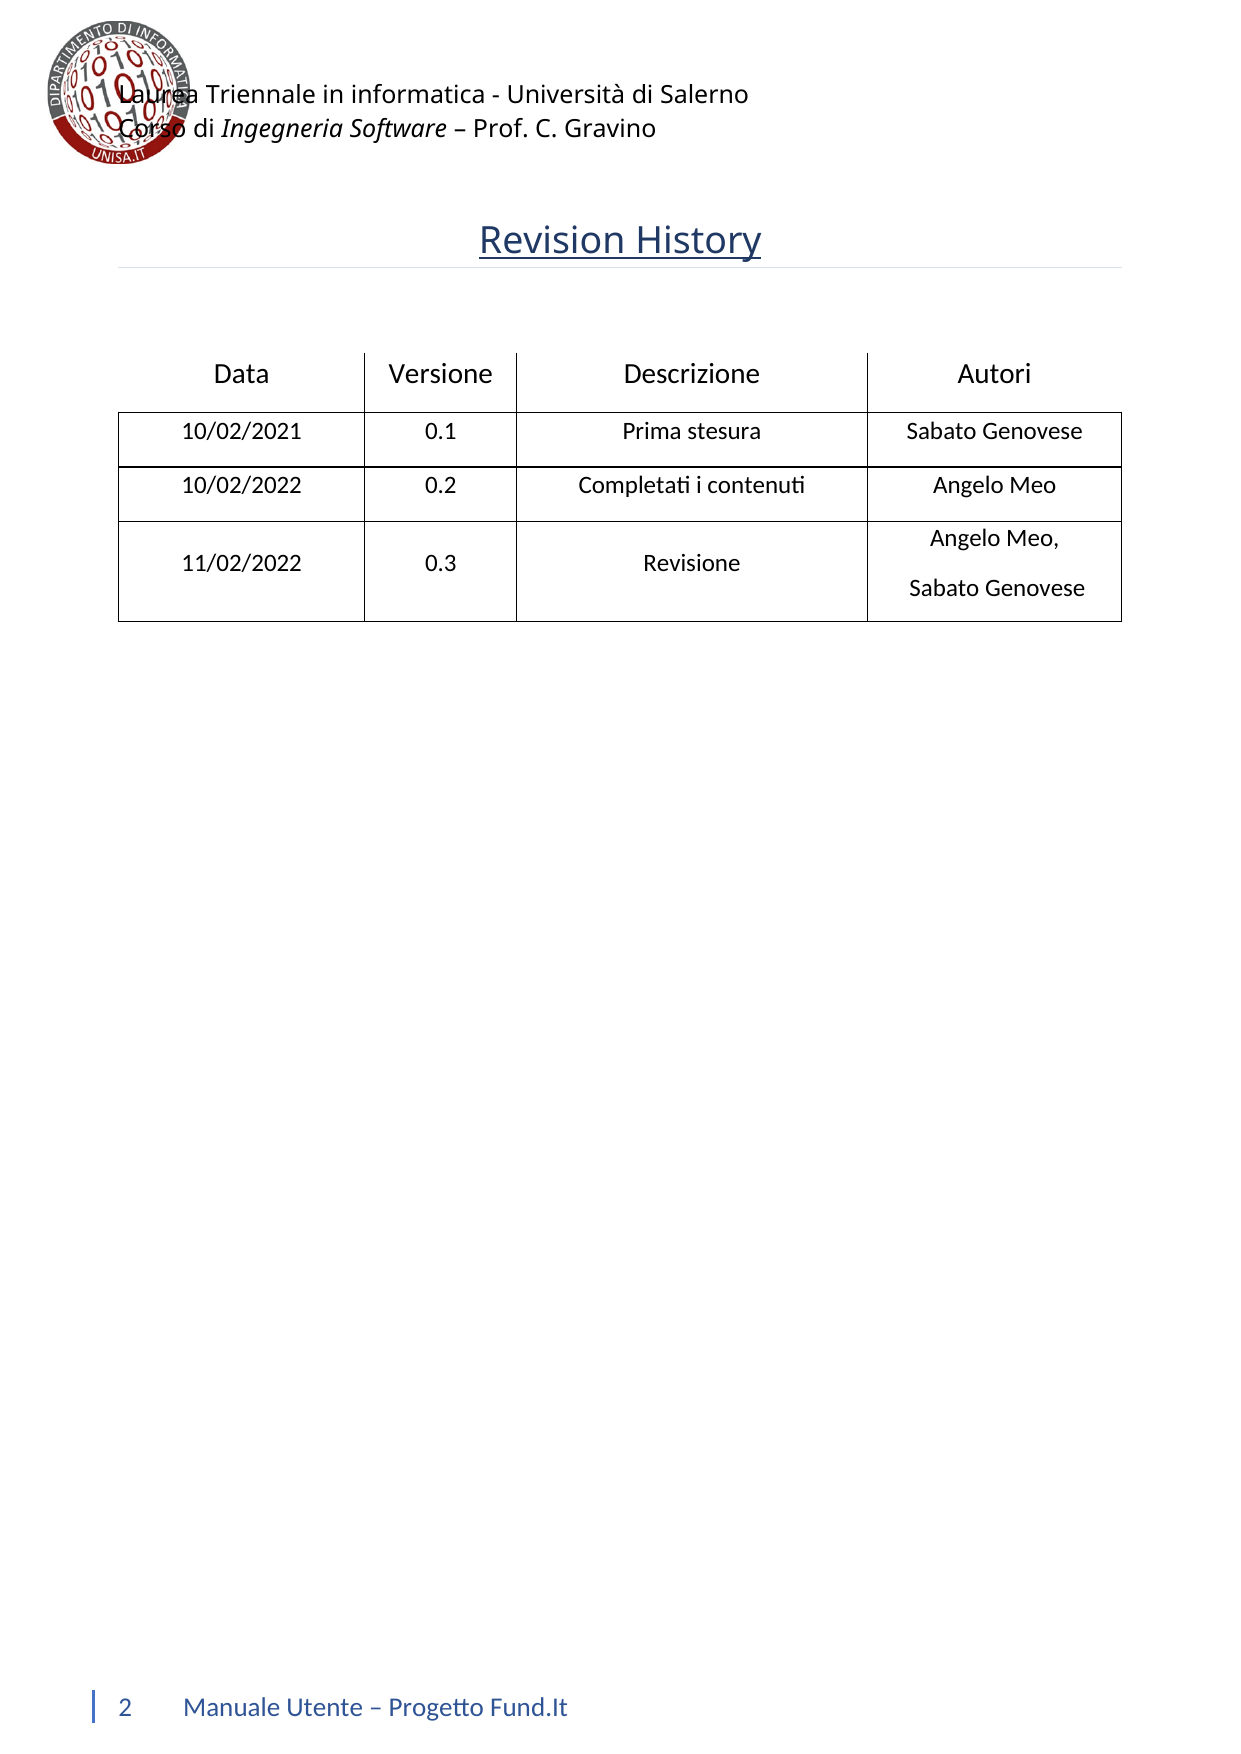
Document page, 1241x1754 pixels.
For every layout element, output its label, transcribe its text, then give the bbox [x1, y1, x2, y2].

table_cell Completati i contenuti [517, 468, 867, 521]
table_cell 0.2 [365, 468, 516, 521]
table_cell 11/02/2022 [119, 522, 364, 621]
table_cell Sabato Genovese [868, 413, 1121, 466]
picture [47, 21, 190, 164]
table_cell 10/02/2021 [119, 413, 364, 466]
table_cell Angelo Meo, Sabato Genovese [868, 522, 1121, 621]
table_header Autori [868, 353, 1122, 412]
table_cell 10/02/2022 [119, 468, 364, 521]
text Revision History [118, 213, 1122, 267]
table_cell 0.1 [365, 413, 516, 466]
table_header Descrizione [517, 353, 867, 412]
table_cell Revisione [517, 522, 867, 621]
table_cell 0.3 [365, 522, 516, 621]
table_header Data [118, 353, 364, 412]
table_cell Angelo Meo [868, 468, 1121, 521]
table_cell Prima stesura [517, 413, 867, 466]
table_header Versione [365, 353, 516, 412]
